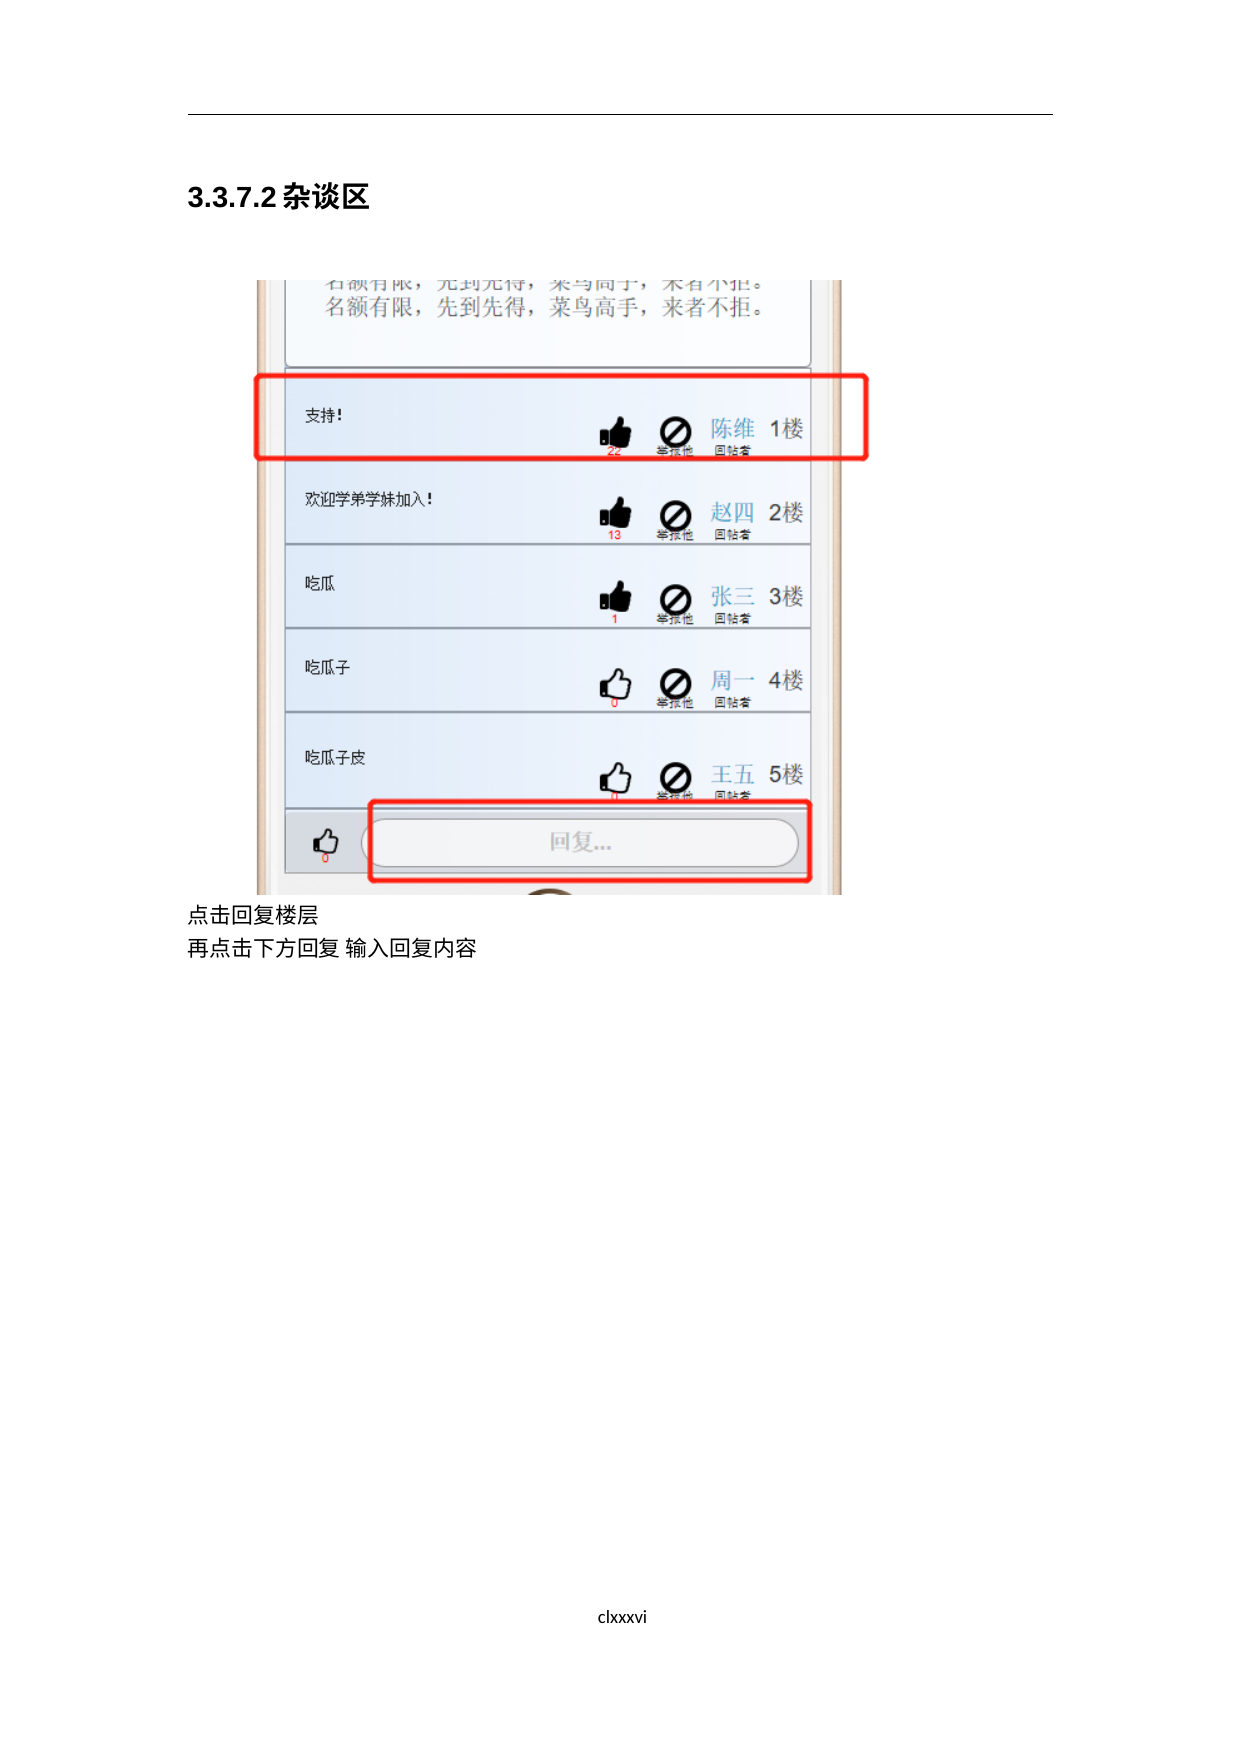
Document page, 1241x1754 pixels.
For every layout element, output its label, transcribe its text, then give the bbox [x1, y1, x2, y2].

text 点击回复楼层 [187, 898, 1053, 930]
text 再点击下方回复 输入回复内容 [187, 930, 1053, 963]
picture [187, 280, 908, 895]
subtitle 3.3.7.2杂谈区 [187, 162, 1053, 227]
